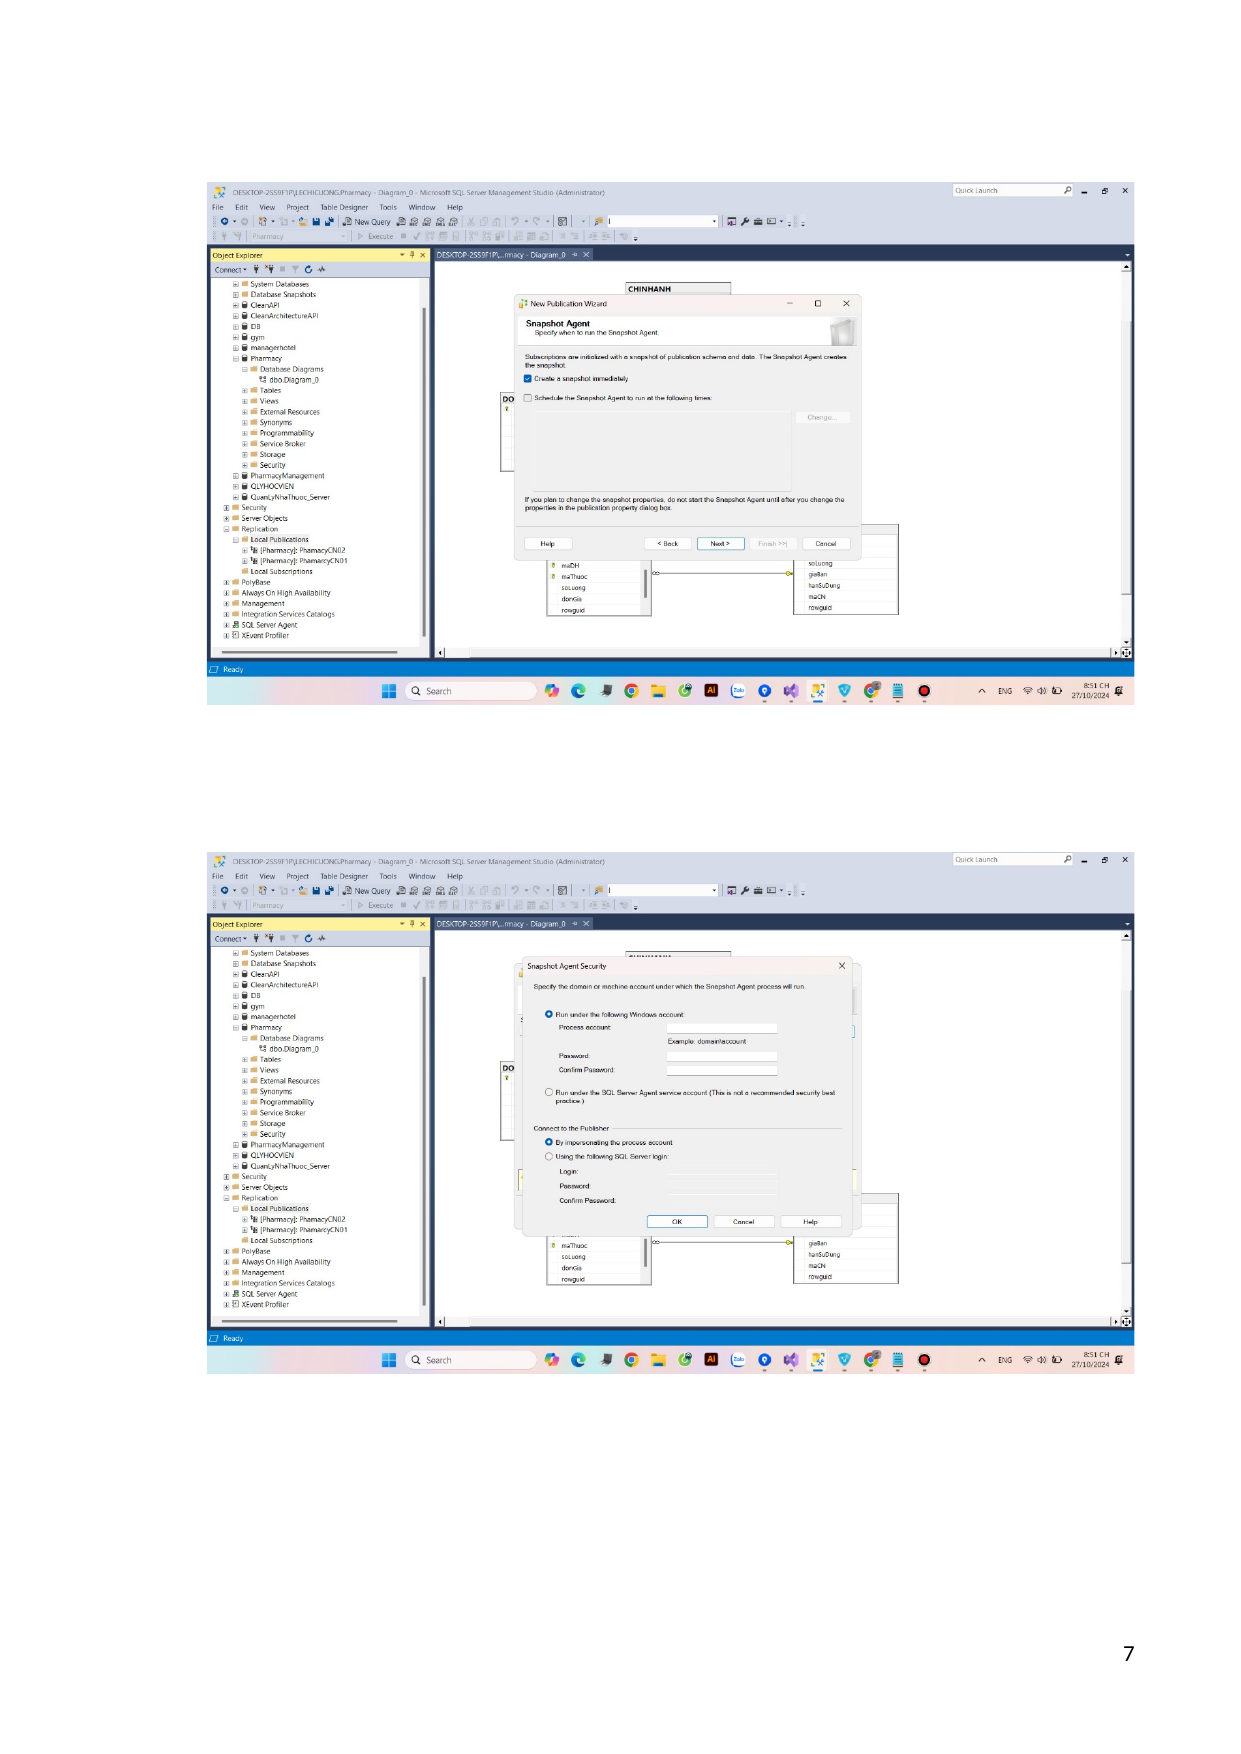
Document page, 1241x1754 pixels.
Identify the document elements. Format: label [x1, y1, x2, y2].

picture [206, 852, 1135, 1374]
picture [206, 182, 1135, 705]
